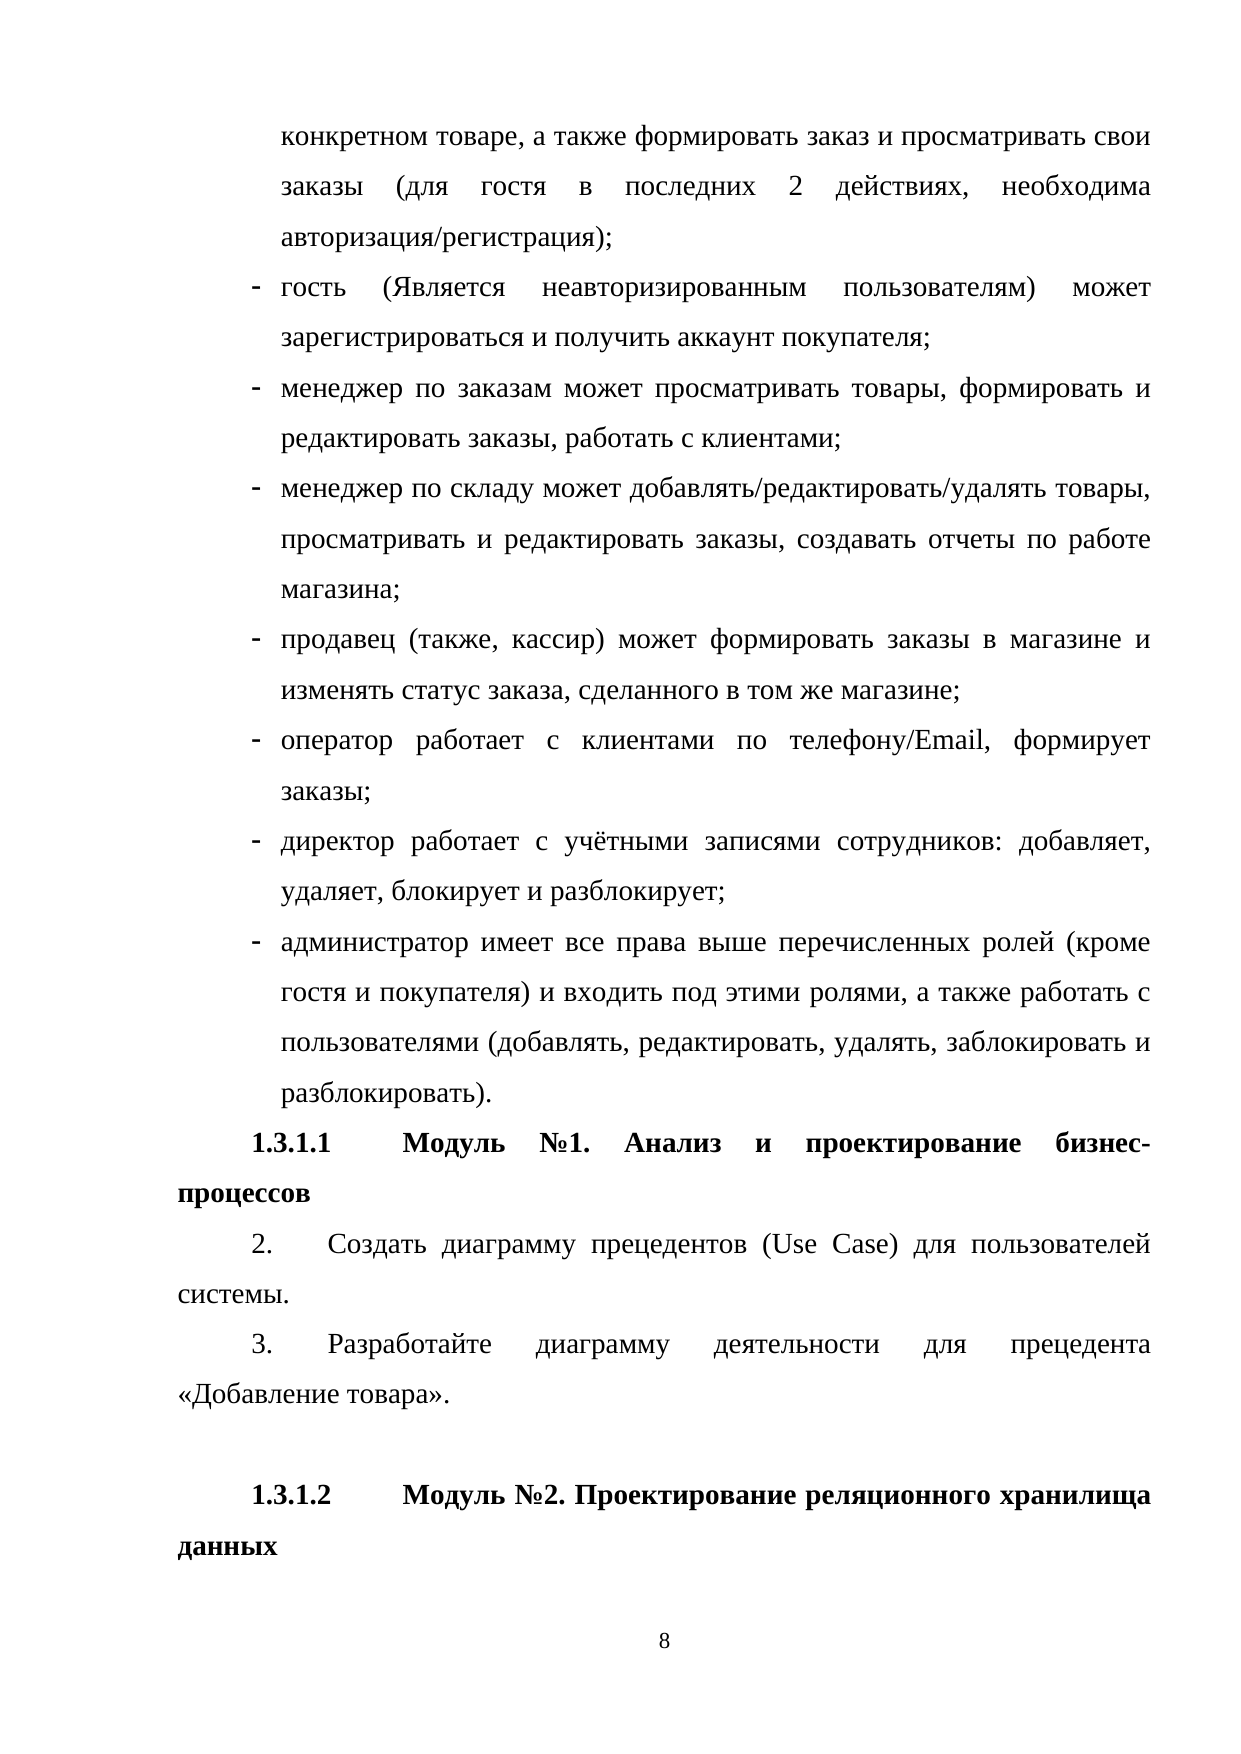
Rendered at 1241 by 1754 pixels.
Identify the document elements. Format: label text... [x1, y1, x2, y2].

list менеджер по заказам может просматривать товары, формировать и редактировать заказы, работать с клиентами; [251, 370, 1152, 454]
list менеджер по складу может добавлять/редактировать/удалять товары, просматривать и редактировать заказы, создавать отчеты по работе магазина; [251, 471, 1152, 605]
list администратор имеет все права выше перечисленных ролей (кроме гостя и покупателя) и входить под этими ролями, а также работать с пользователями (добавлять, редактировать, удалять, заблокировать и разблокировать). [251, 924, 1152, 1108]
list гость (Является неавторизированным пользователям) может зарегистрироваться и получить аккаунт покупателя; [251, 269, 1152, 353]
list Разработайте диаграмму деятельности для прецедента «Добавление товара». [177, 1326, 1152, 1410]
text 1.3.1.2 Модуль №2. Проектирование реляционного хранилища данных [177, 1477, 1152, 1561]
list директор работает с учётными записями сотрудников: добавляет, удаляет, блокирует и разблокирует; [251, 823, 1152, 907]
list Модуль №1. Анализ и проектирование бизнес-процессов [177, 1125, 1152, 1209]
list оператор работает с клиентами по телефону/Email, формирует заказы; [251, 722, 1152, 806]
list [251, 118, 1152, 252]
list продавец (также, кассир) может формировать заказы в магазине и изменять статус заказа, сделанного в том же магазине; [251, 622, 1152, 706]
list Создать диаграмму прецедентов (Use Case) для пользователей системы. [177, 1226, 1152, 1309]
